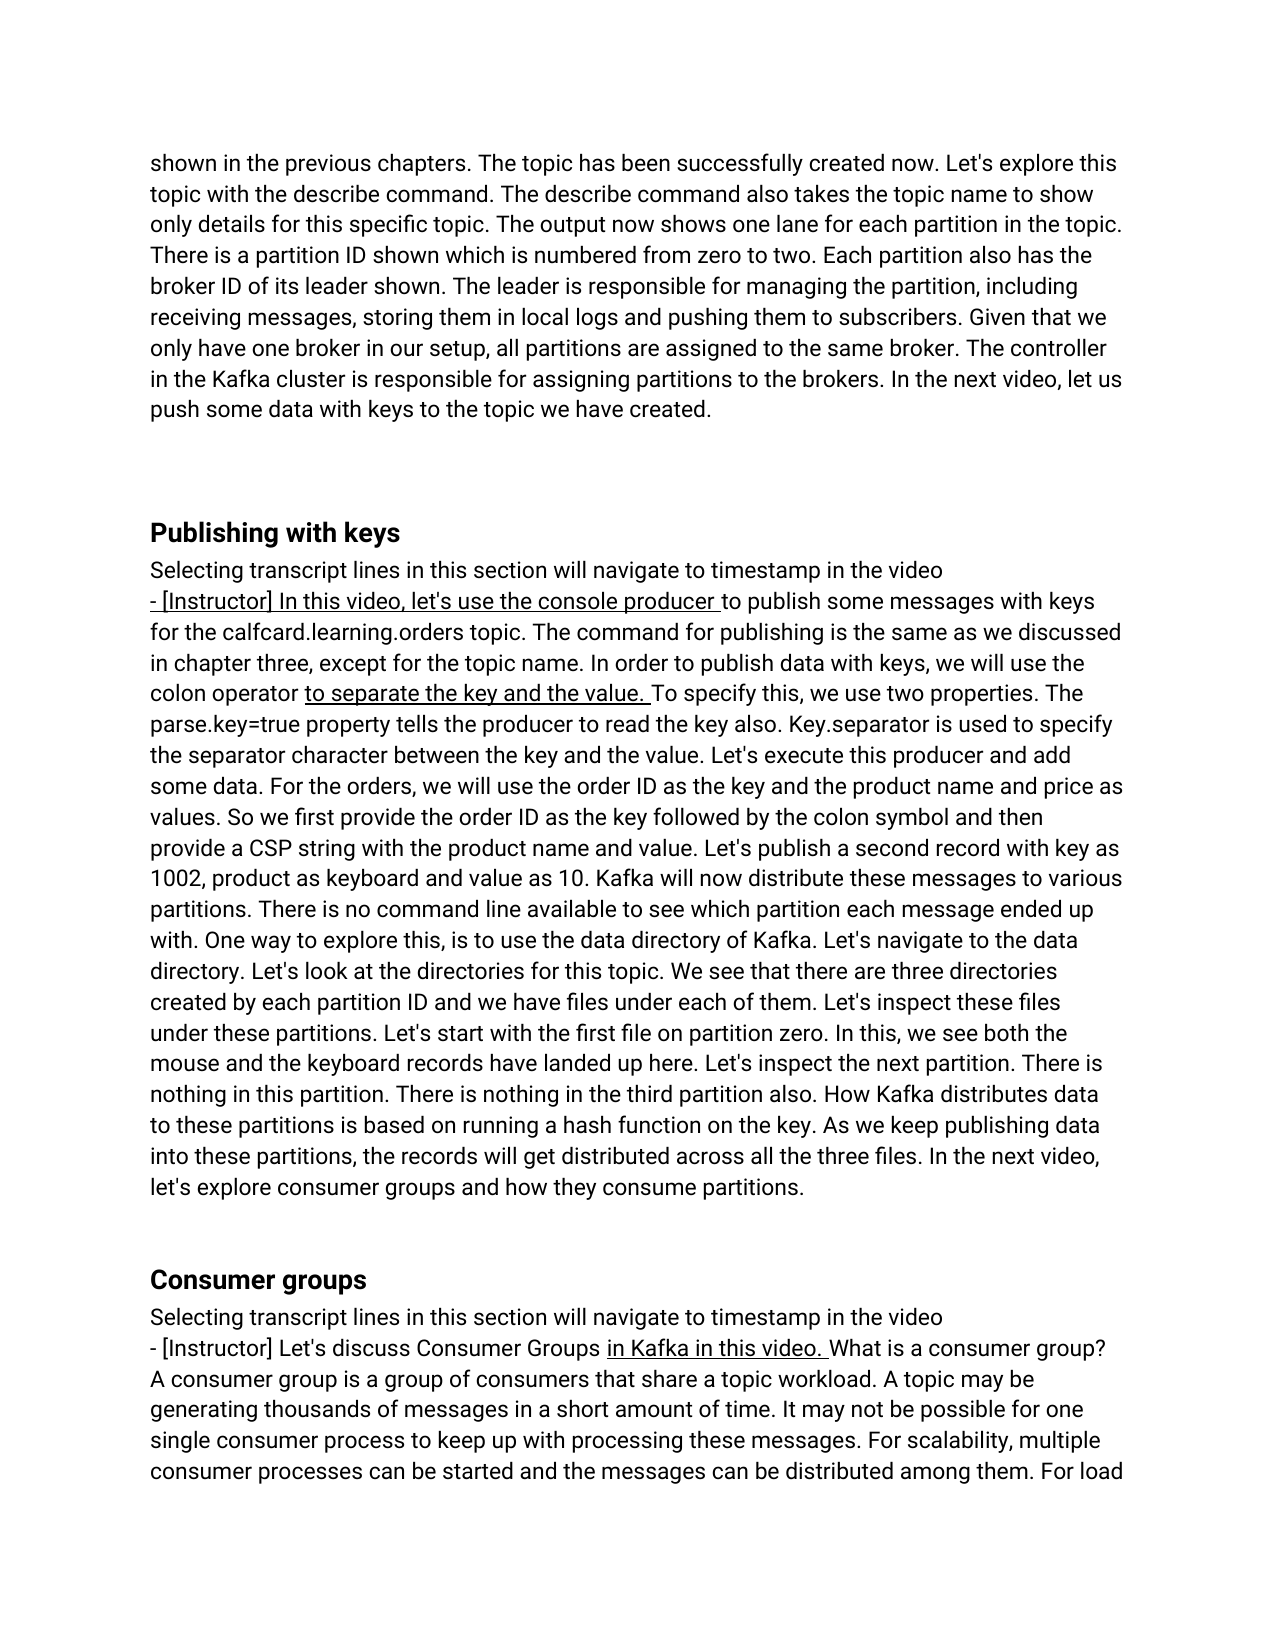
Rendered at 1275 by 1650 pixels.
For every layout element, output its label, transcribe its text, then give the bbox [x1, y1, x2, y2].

text Selecting transcript lines in this section will navigate to timestamp in the video [150, 1304, 1125, 1331]
text Selecting transcript lines in this section will navigate to timestamp in the video [150, 557, 1125, 584]
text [150, 150, 1125, 423]
text - [Instructor] In this video, let's use the console producer to publish some messages with keys for the calfcard.learning.orders topic. The command for publishing is the same as we discussed in chapter three, except for the topic name. In order to publish data with keys, we will use the colon operator to separate the key and the value. To specify this, we use two properties. The parse.key=true property tells the producer to read the key also. Key.separator is used to specify the separator character between the key and the value. Let's execute this producer and add some data. For the orders, we will use the order ID as the key and the product name and price as values. So we first provide the order ID as the key followed by the colon symbol and then provide a CSP string with the product name and value. Let's publish a second record with key as 1002, product as keyboard and value as 10. Kafka will now distribute these messages to various partitions. There is no command line available to see which partition each message ended up with. One way to explore this, is to use the data directory of Kafka. Let's navigate to the data directory. Let's look at the directories for this topic. We see that there are three directories created by each partition ID and we have files under each of them. Let's inspect these files under these partitions. Let's start with the first file on partition zero. In this, we see both the mouse and the keyboard records have landed up here. Let's inspect the next partition. There is nothing in this partition. There is nothing in the third partition also. How Kafka distributes data to these partitions is based on running a hash function on the key. As we keep publishing data into these partitions, the records will get distributed across all the three files. In the next video, let's explore consumer groups and how they consume partitions. [150, 588, 1125, 1201]
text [150, 1335, 1125, 1485]
subtitle Consumer groups [150, 1264, 1125, 1296]
subtitle Publishing with keys [150, 517, 1125, 549]
